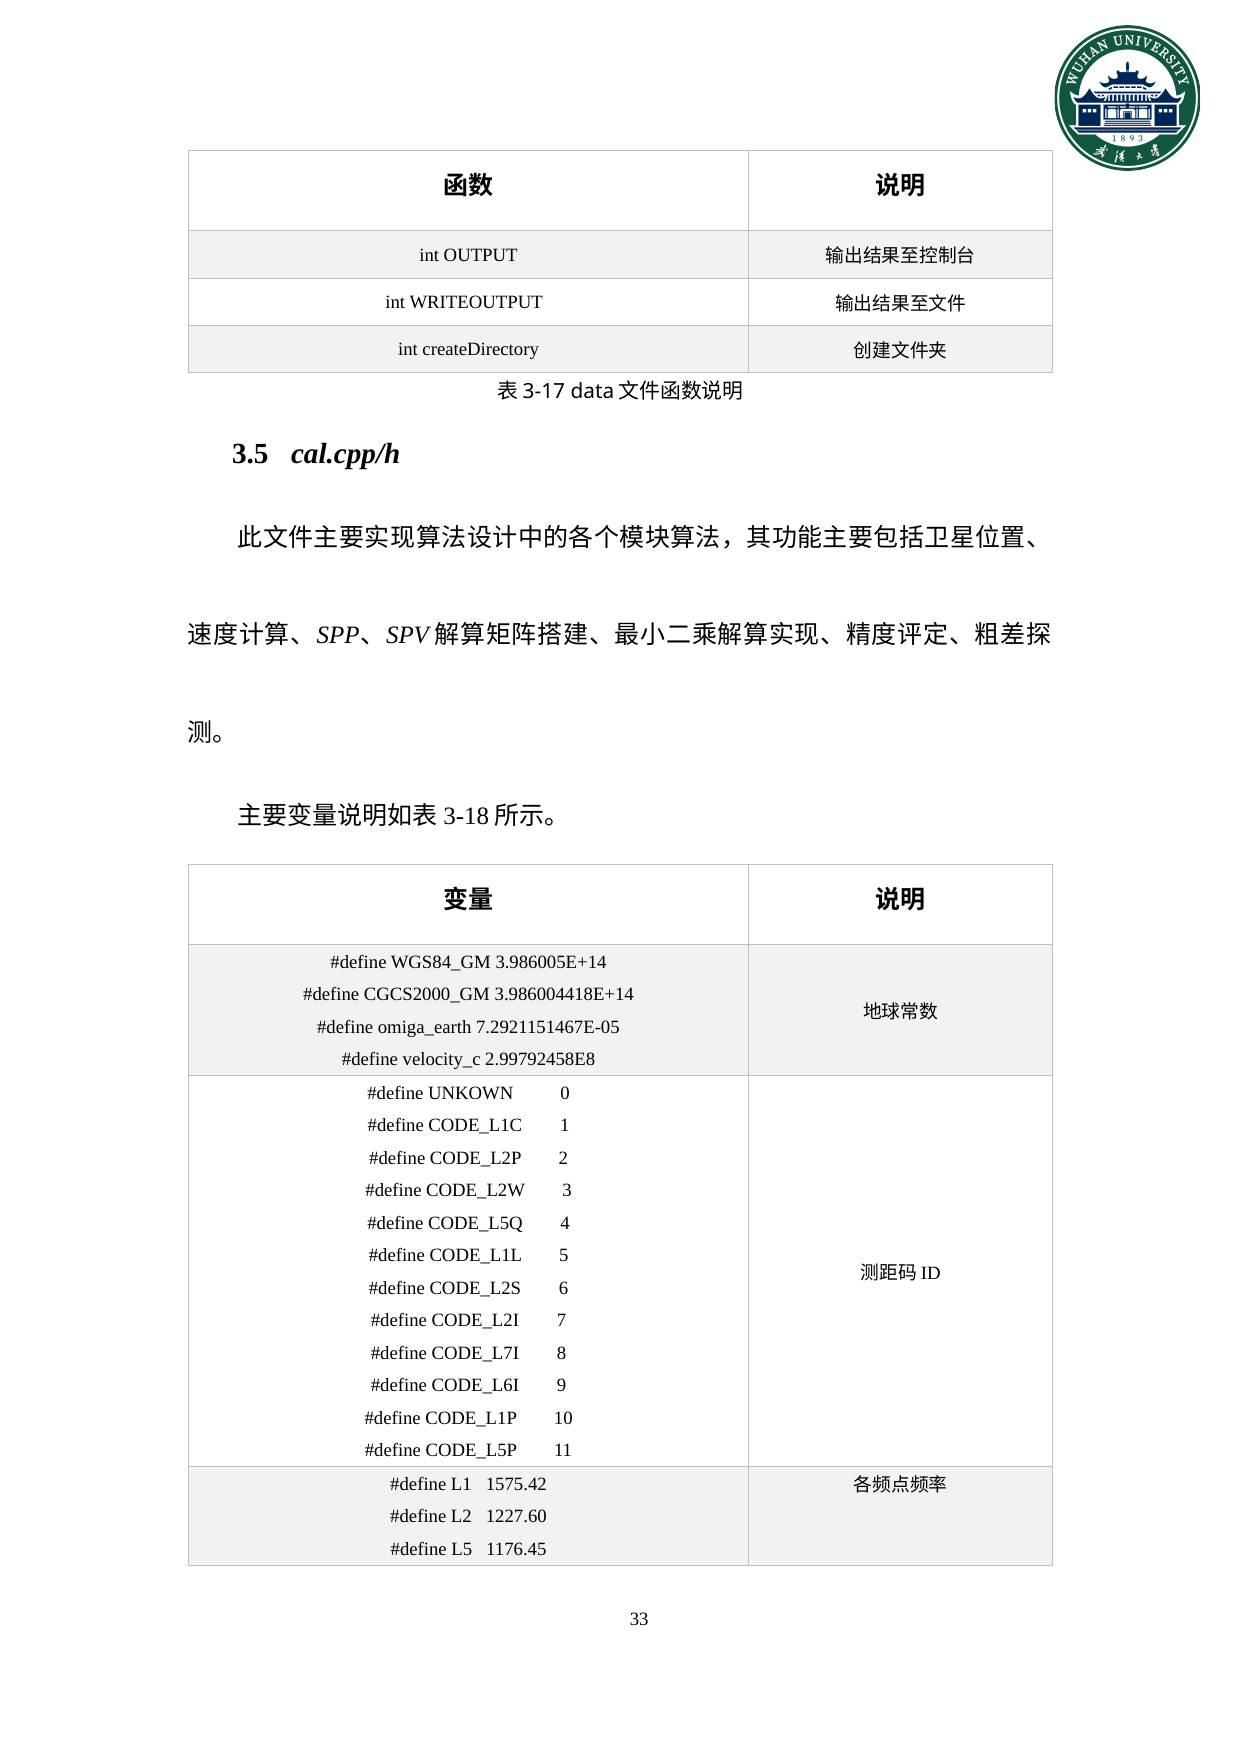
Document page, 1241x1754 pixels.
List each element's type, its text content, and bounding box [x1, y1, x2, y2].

table_cell int WRITEOUTPUT [189, 279, 748, 325]
table_header 变量 [189, 865, 748, 944]
table_cell 输出结果至控制台 [749, 231, 1052, 278]
table_header 说明 [749, 865, 1052, 944]
table_cell 输出结果至文件 [749, 279, 1052, 325]
text 此文件主要实现算法设计中的各个模块算法，其功能主要包括卫星位置、速度计算、SPP、SPV解算矩阵搭建、最小二乘解算实现、精度评定、粗差探测。 [187, 503, 1053, 763]
table_cell 测距码ID [749, 1076, 1052, 1466]
table_cell 地球常数 [749, 945, 1052, 1075]
title cal.cpp/h [232, 421, 1053, 486]
table_cell #define UNKOWN 0 #define CODE_L1C 1 #define CODE_L2P 2 #define CODE_L2W 3 #define CODE_L5Q 4 #define CODE_L1L 5 #define CODE_L2S 6 #define CODE_L2I 7 #define CODE_L7I 8 #define CODE_L6I 9 #define CODE_L1P 10 #define CODE_L5P 11 [189, 1076, 748, 1466]
table_cell int createDirectory [189, 326, 748, 372]
table_header 说明 [749, 151, 1052, 230]
table_cell int OUTPUT [189, 231, 748, 278]
picture [1054, 25, 1200, 171]
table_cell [189, 1467, 748, 1565]
table_header 函数 [189, 151, 748, 230]
table_cell 创建文件夹 [749, 326, 1052, 372]
table_cell #define WGS84_GM 3.986005E+14 #define CGCS2000_GM 3.986004418E+14 #define omiga_earth 7.2921151467E-05 #define velocity_c 2.99792458E8 [189, 945, 748, 1075]
table_cell 各频点频率 [749, 1467, 1052, 1565]
